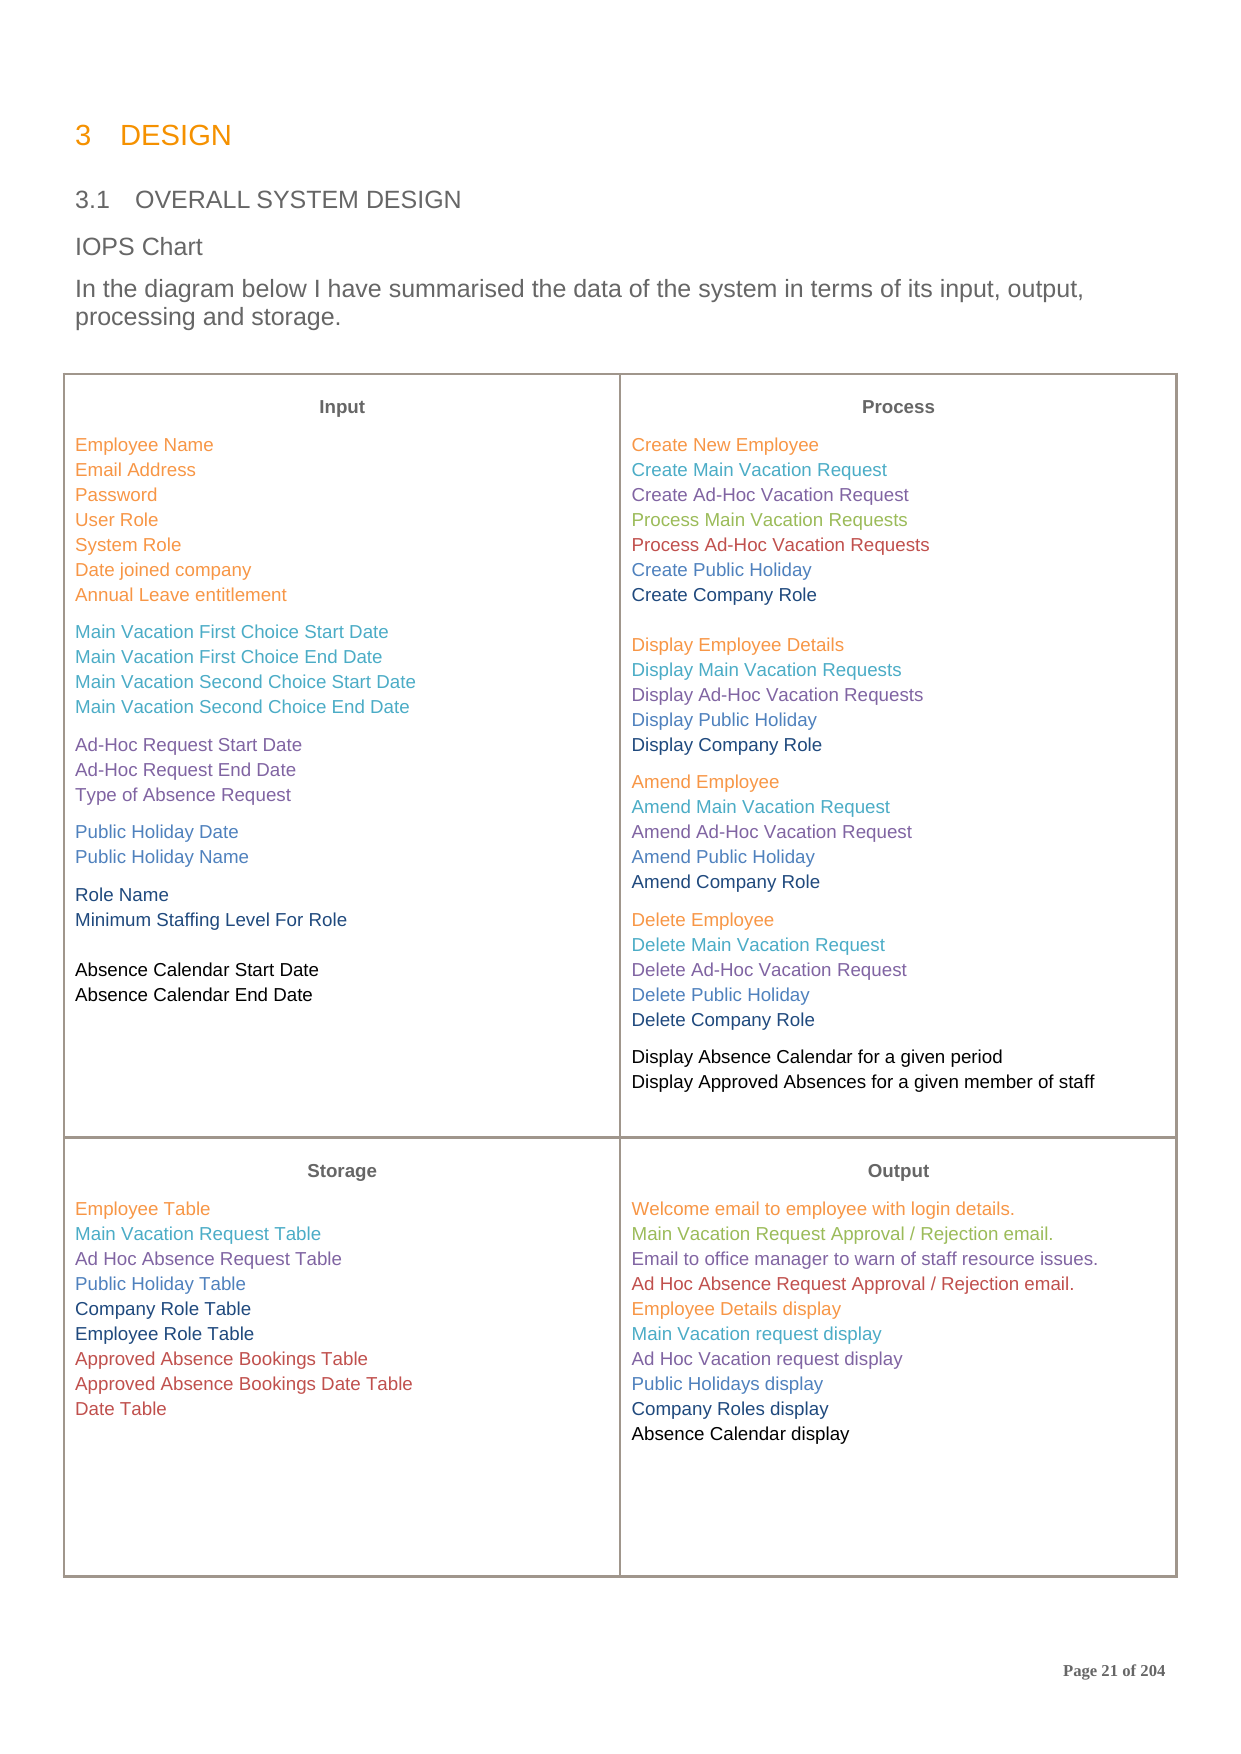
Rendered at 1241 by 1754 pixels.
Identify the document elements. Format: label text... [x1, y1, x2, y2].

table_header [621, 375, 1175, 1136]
subtitle Design [75, 118, 1165, 152]
text IOPS Chart [75, 232, 1165, 261]
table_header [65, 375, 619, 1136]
subtitle Overall system design [75, 185, 1165, 214]
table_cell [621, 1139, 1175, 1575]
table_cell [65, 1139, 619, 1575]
text In the diagram below I have summarised the data of the system in terms of its input, output, processing and storage. [75, 274, 1165, 331]
